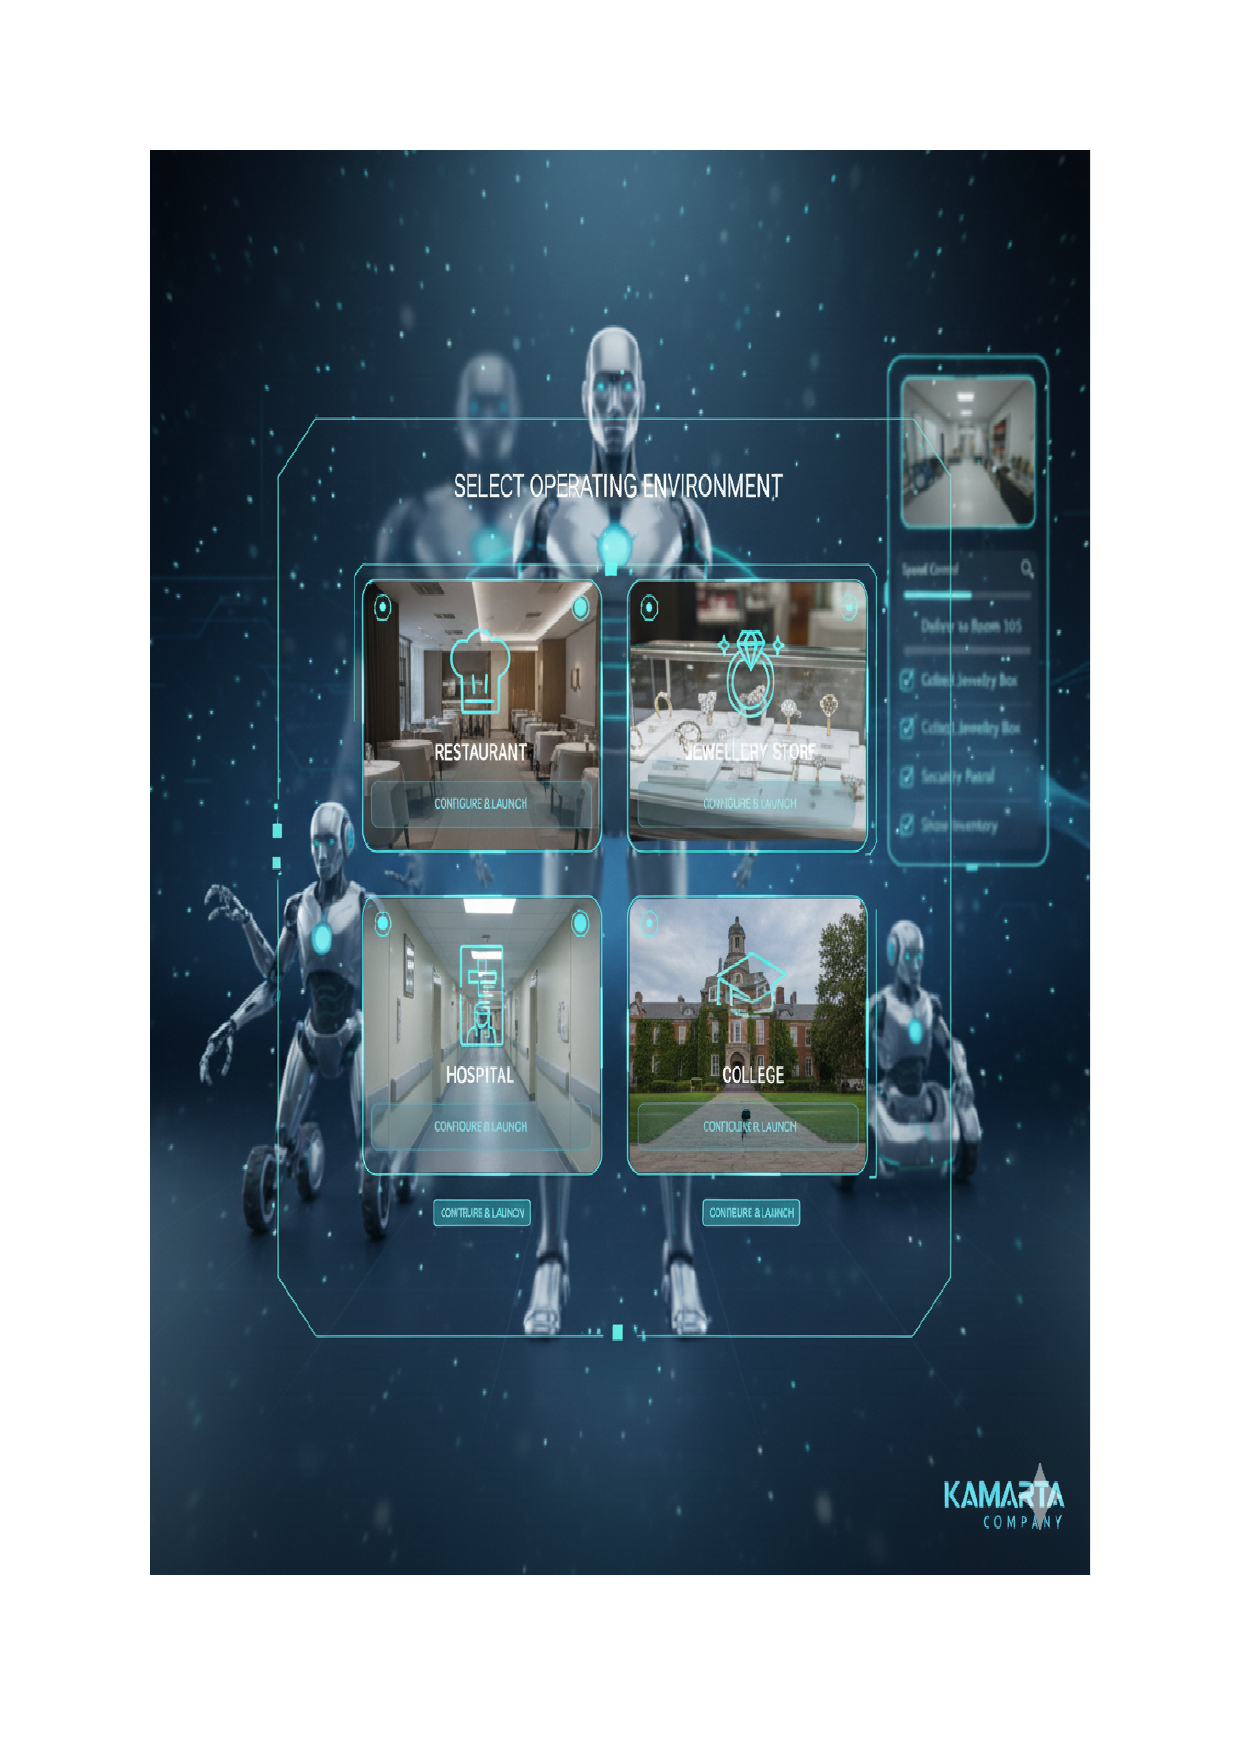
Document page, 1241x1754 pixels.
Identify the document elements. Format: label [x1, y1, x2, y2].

picture [150, 150, 1091, 1575]
